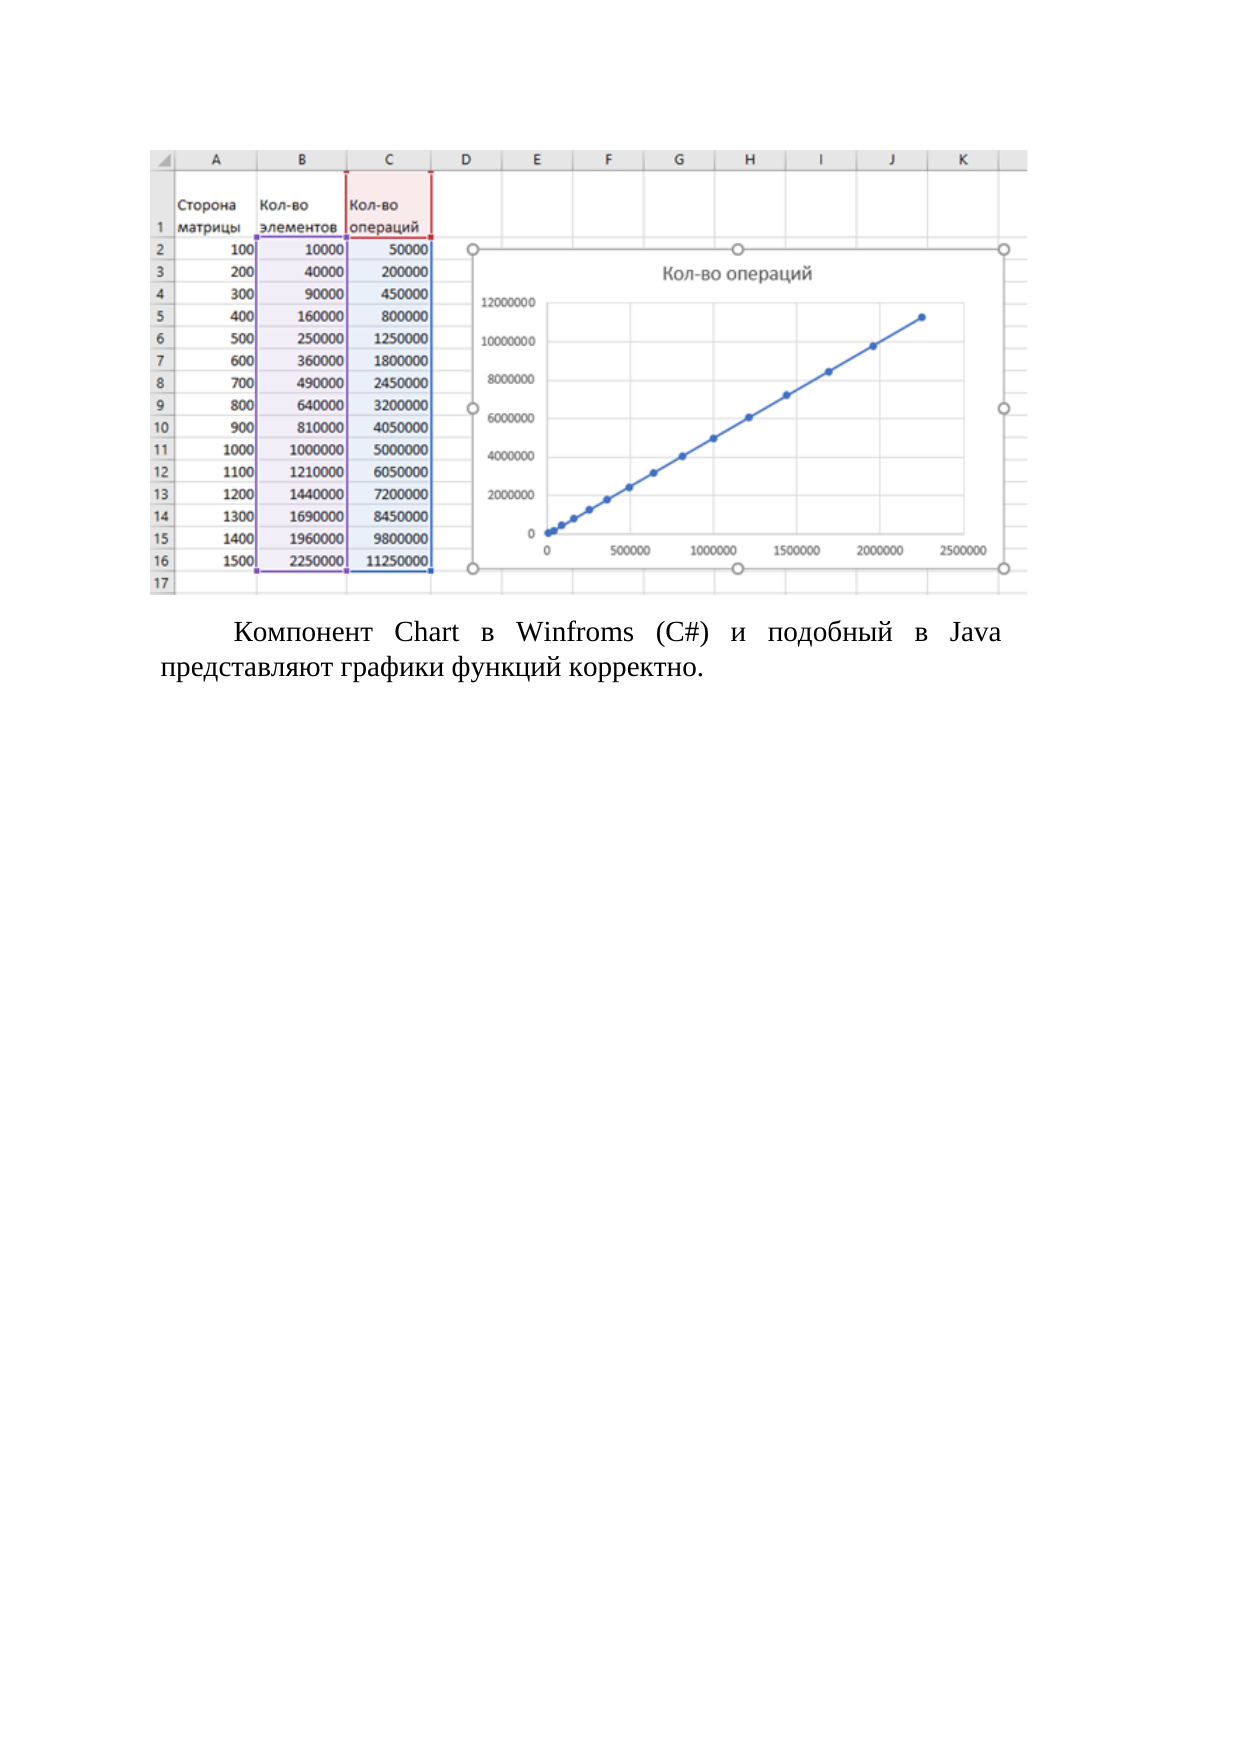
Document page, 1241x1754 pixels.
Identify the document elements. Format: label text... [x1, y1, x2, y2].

picture [150, 150, 1028, 595]
text Компонент Chart в Winfroms (C#) и подобный в Java представляют графики функций корректно. [160, 614, 1003, 683]
